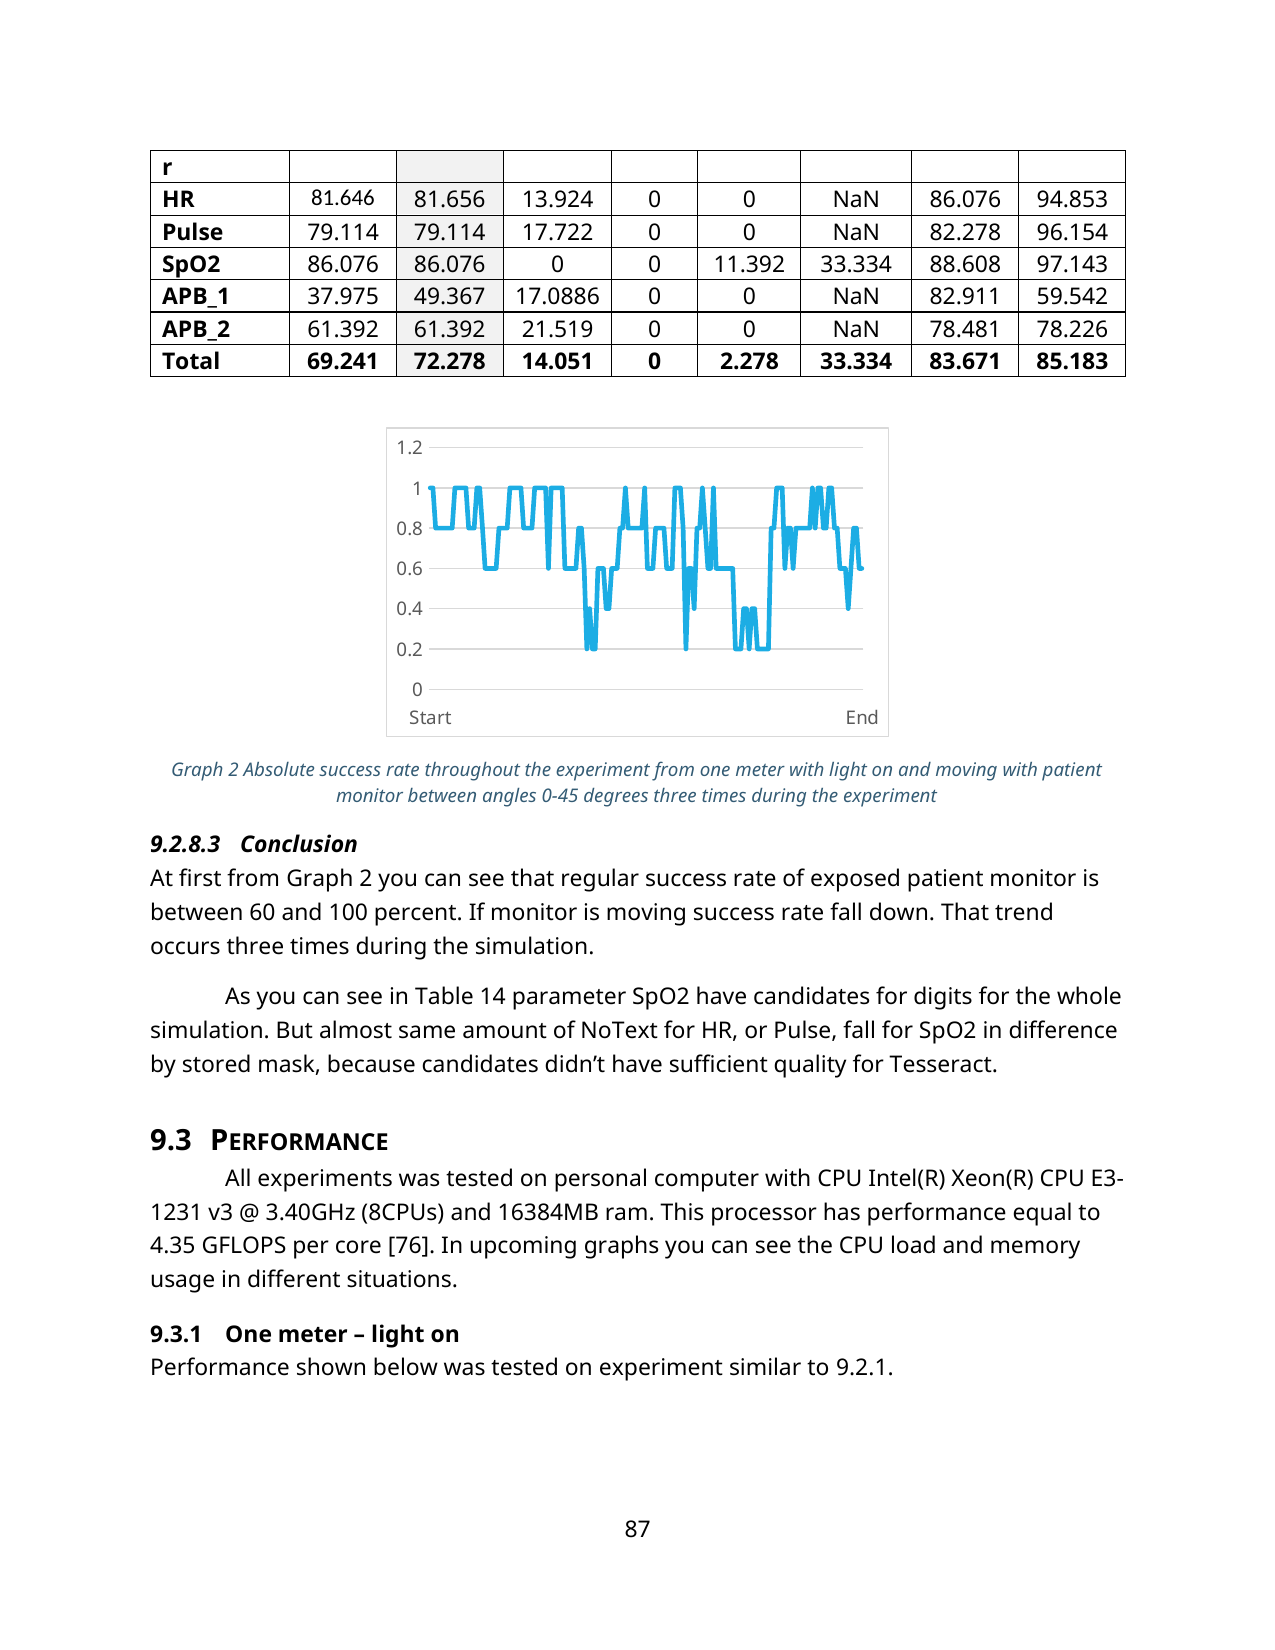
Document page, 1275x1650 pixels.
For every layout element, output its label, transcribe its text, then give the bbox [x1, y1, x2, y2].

table_header NT [504, 151, 611, 182]
table_header SR [290, 151, 396, 182]
table_cell 85.183 [1019, 345, 1125, 376]
table_cell NaN [801, 183, 911, 214]
table_cell 78.481 [912, 313, 1018, 344]
table_cell 97.143 [1019, 248, 1125, 279]
table_cell 96.154 [1019, 216, 1125, 247]
table_cell 0 [612, 280, 697, 311]
table_cell 69.241 [290, 345, 396, 376]
subtitle One meter – light on [150, 1317, 1125, 1349]
text At first from Graph 2 you can see that regular success rate of exposed patient monitor is between 60 and 100 percent. If monitor is moving success rate fall down. That trend occurs three times during the simulation. [150, 862, 1125, 961]
table_cell 83.671 [912, 345, 1018, 376]
table_cell 33.334 [801, 248, 911, 279]
text Performance shown below was tested on experiment similar to 9.2.1. [150, 1351, 1125, 1382]
subtitle Performance [150, 1119, 1125, 1158]
table_cell APB_1 [151, 280, 289, 311]
table_header NR [612, 151, 697, 182]
table_cell HR [151, 183, 289, 214]
table_cell 86.076 [290, 248, 396, 279]
table_cell NaN [801, 280, 911, 311]
table_cell 79.114 [290, 216, 396, 247]
table_cell 17.0886 [504, 280, 611, 311]
table_cell 11.392 [698, 248, 800, 279]
table_cell NaN [801, 313, 911, 344]
table_header DSMSR [801, 151, 911, 182]
table_header Parameter [151, 151, 289, 182]
table_header T [912, 151, 1018, 182]
table_cell 0 [504, 248, 611, 279]
table_cell 37.975 [290, 280, 396, 311]
table_cell 81.646 [290, 183, 396, 214]
table_cell 21.519 [504, 313, 611, 344]
text All experiments was tested on personal computer with CPU Intel(R) Xeon(R) CPU E3-1231 v3 @ 3.40GHz (8CPUs) and 16384MB ram. This processor has performance equal to 4.35 GFLOPS per core [76]. In upcoming graphs you can see the CPU load and memory usage in different situations. [150, 1162, 1125, 1294]
table_cell 86.076 [912, 183, 1018, 214]
table_header SRAC [397, 151, 503, 182]
table_cell 0 [698, 280, 800, 311]
table_cell 0 [612, 313, 697, 344]
table_cell Total [151, 345, 289, 376]
table_cell APB_2 [151, 313, 289, 344]
table_cell 0 [698, 216, 800, 247]
table_cell SpO2 [151, 248, 289, 279]
table_cell 2.278 [698, 345, 800, 376]
table_header DSM [698, 151, 800, 182]
table_cell 0 [698, 313, 800, 344]
table_cell 78.226 [1019, 313, 1125, 344]
table_cell 33.334 [801, 345, 911, 376]
text As you can see in Table 14 parameter SpO2 have candidates for digits for the whole simulation. But almost same amount of NoText for HR, or Pulse, fall for SpO2 in difference by stored mask, because candidates didn’t have sufficient quality for Tesseract. [150, 980, 1125, 1079]
table_cell Pulse [151, 216, 289, 247]
table_cell NaN [801, 216, 911, 247]
table_cell 72.278 [397, 345, 503, 376]
table_cell 0 [612, 345, 697, 376]
table_cell 82.278 [912, 216, 1018, 247]
table_cell 59.542 [1019, 280, 1125, 311]
table_cell 14.051 [504, 345, 611, 376]
table_cell 13.924 [504, 183, 611, 214]
table_cell 0 [698, 183, 800, 214]
table_cell 0 [612, 248, 697, 279]
table_cell 94.853 [1019, 183, 1125, 214]
table_cell 81.656 [397, 183, 503, 214]
table_cell 86.076 [397, 248, 503, 279]
subtitle Conclusion [150, 828, 1125, 860]
table_cell 79.114 [397, 216, 503, 247]
table_cell 88.608 [912, 248, 1018, 279]
table_cell 82.911 [912, 280, 1018, 311]
table_cell 49.367 [397, 280, 503, 311]
table_cell 0 [612, 183, 697, 214]
table_header TSR [1019, 151, 1125, 182]
table_cell 61.392 [290, 313, 396, 344]
table_cell 61.392 [397, 313, 503, 344]
table_cell 17.722 [504, 216, 611, 247]
table_cell 0 [612, 216, 697, 247]
